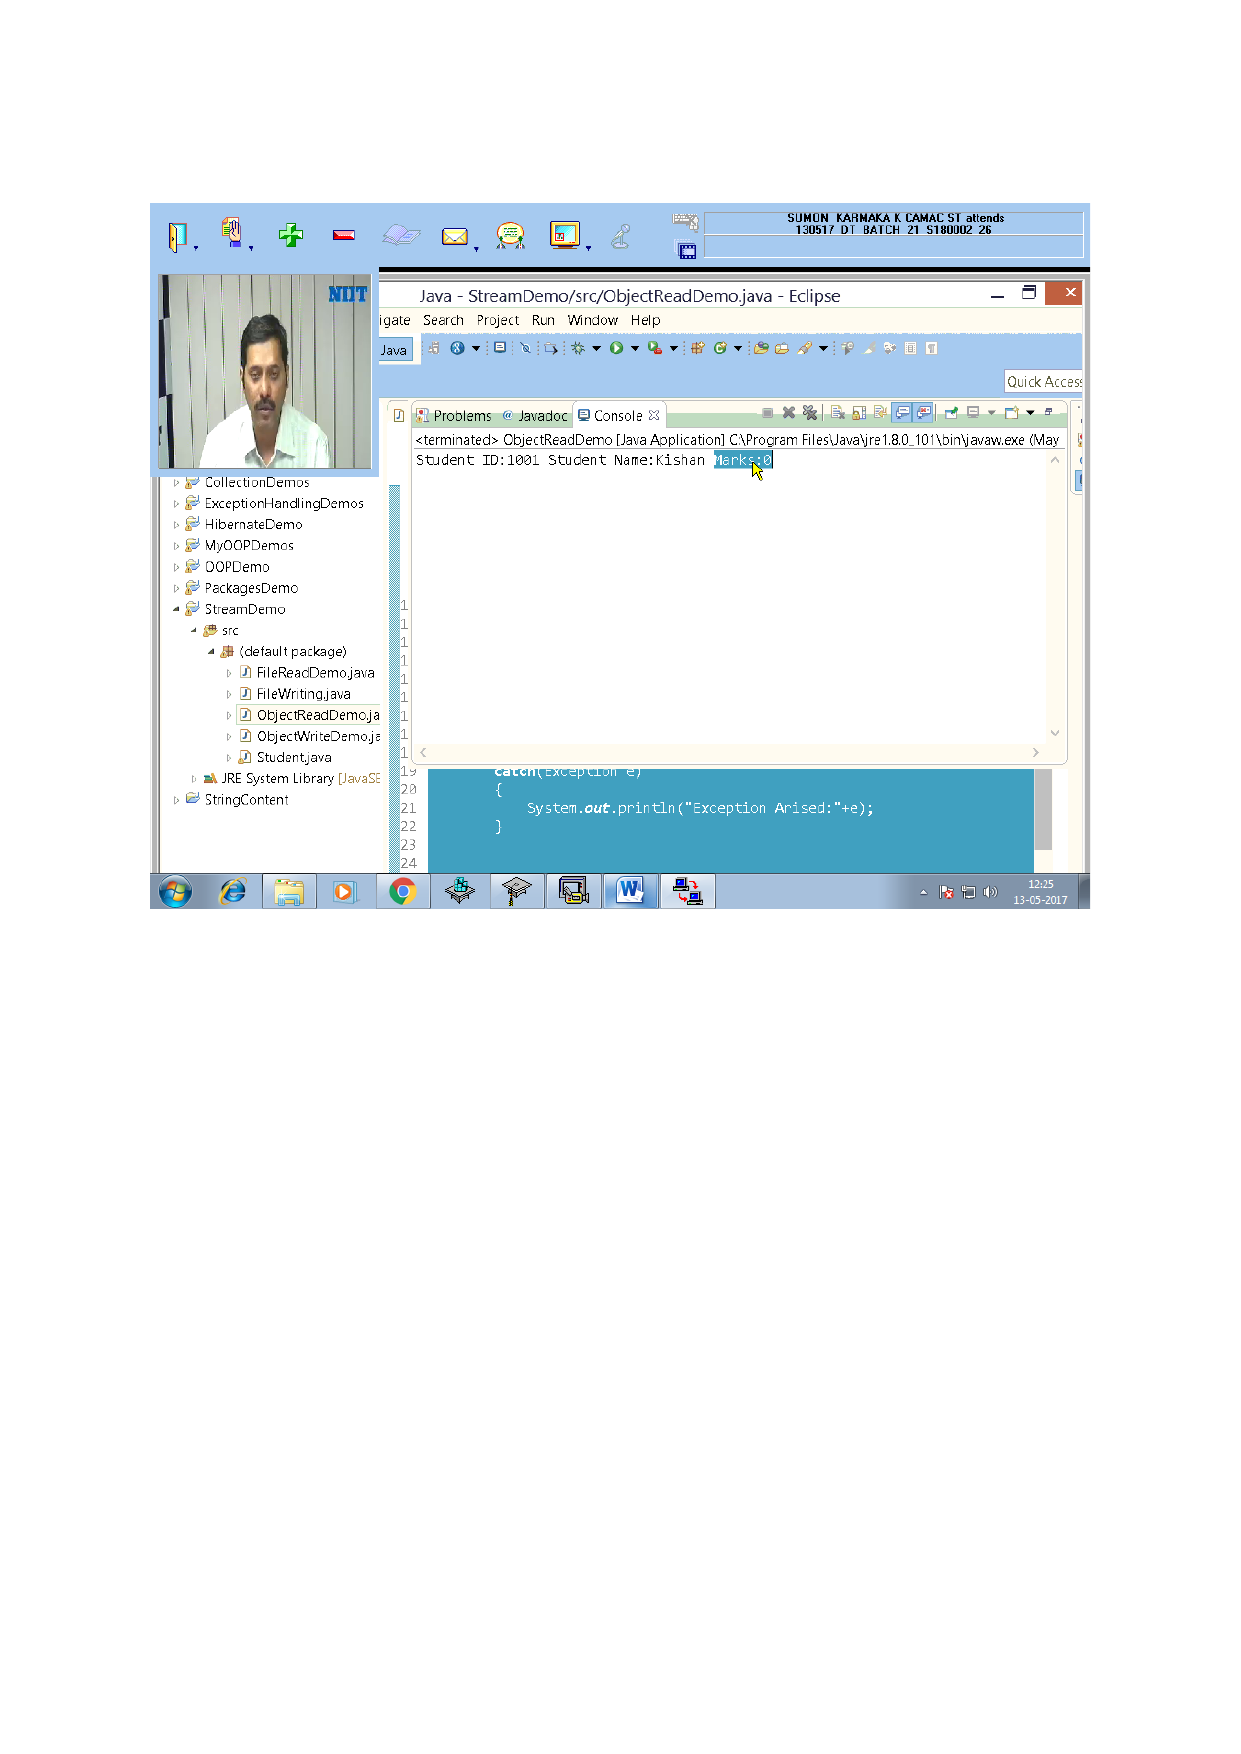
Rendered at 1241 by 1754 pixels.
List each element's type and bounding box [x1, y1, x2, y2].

picture [150, 203, 1091, 909]
